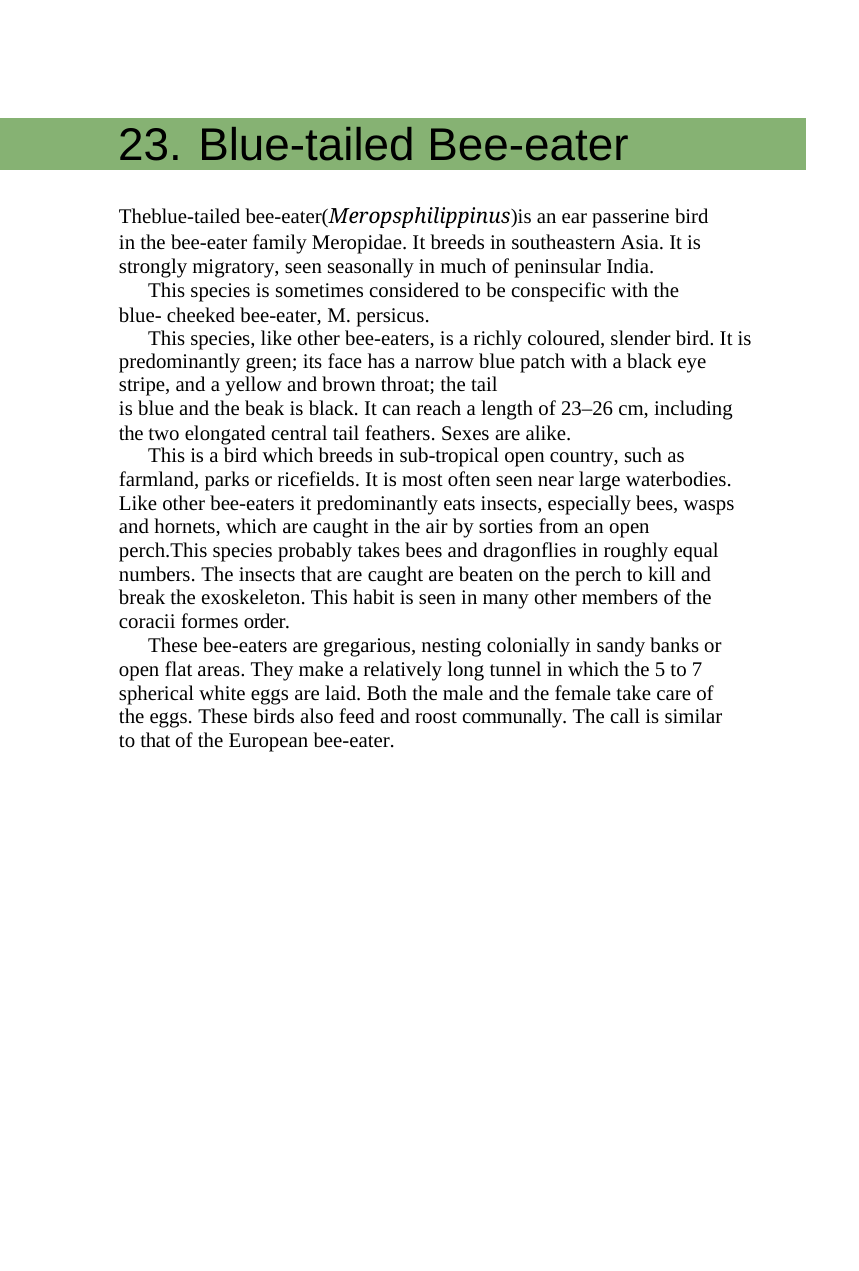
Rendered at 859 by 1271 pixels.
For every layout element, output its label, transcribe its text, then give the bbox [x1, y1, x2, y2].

text predominantly green; its face has a narrow blue patch with a black eye stripe, and a yellow and brown throat; the tail [119, 350, 709, 396]
text Theblue-tailed bee-eater(Meropsphilippinus)is an ear passerine bird in the bee-eater family Meropidae. It breeds in southeastern Asia. It is strongly migratory, seen seasonally in much of peninsular India. [119, 201, 711, 278]
text is blue and the beak is black. It can reach a length of 23–26 cm, including the two elongated central tail feathers. Sexes are alike. [119, 396, 747, 444]
subtitle 23. Blue-tailed Bee-eater [0, 117, 858, 170]
text farmland, parks or ricefields. It is most often seen near large waterbodies. Like other bee-eaters it predominantly eats insects, especially bees, wasps and hornets, which are caught in the air by sorties from an open perch.This species probably takes bees and dragonflies in roughly equal numbers. The insects that are caught are beaten on the perch to kill and break the exoskeleton. This habit is seen in many other members of the coracii formes order. [119, 468, 737, 633]
text These bee-eaters are gregarious, nesting colonially in sandy banks or open flat areas. They make a relatively long tunnel in which the 5 to 7 spherical white eggs are laid. Both the male and the female take care of the eggs. These birds also feed and roost communally. The call is similar to that of the European bee-eater. [119, 634, 734, 752]
text This is a bird which breeds in sub-tropical open country, such as [148, 445, 858, 467]
text This species, like other bee-eaters, is a richly coloured, slender bird. It is [148, 327, 858, 349]
text This species is sometimes considered to be conspecific with the blue- cheeked bee-eater, M. persicus. [119, 278, 709, 327]
